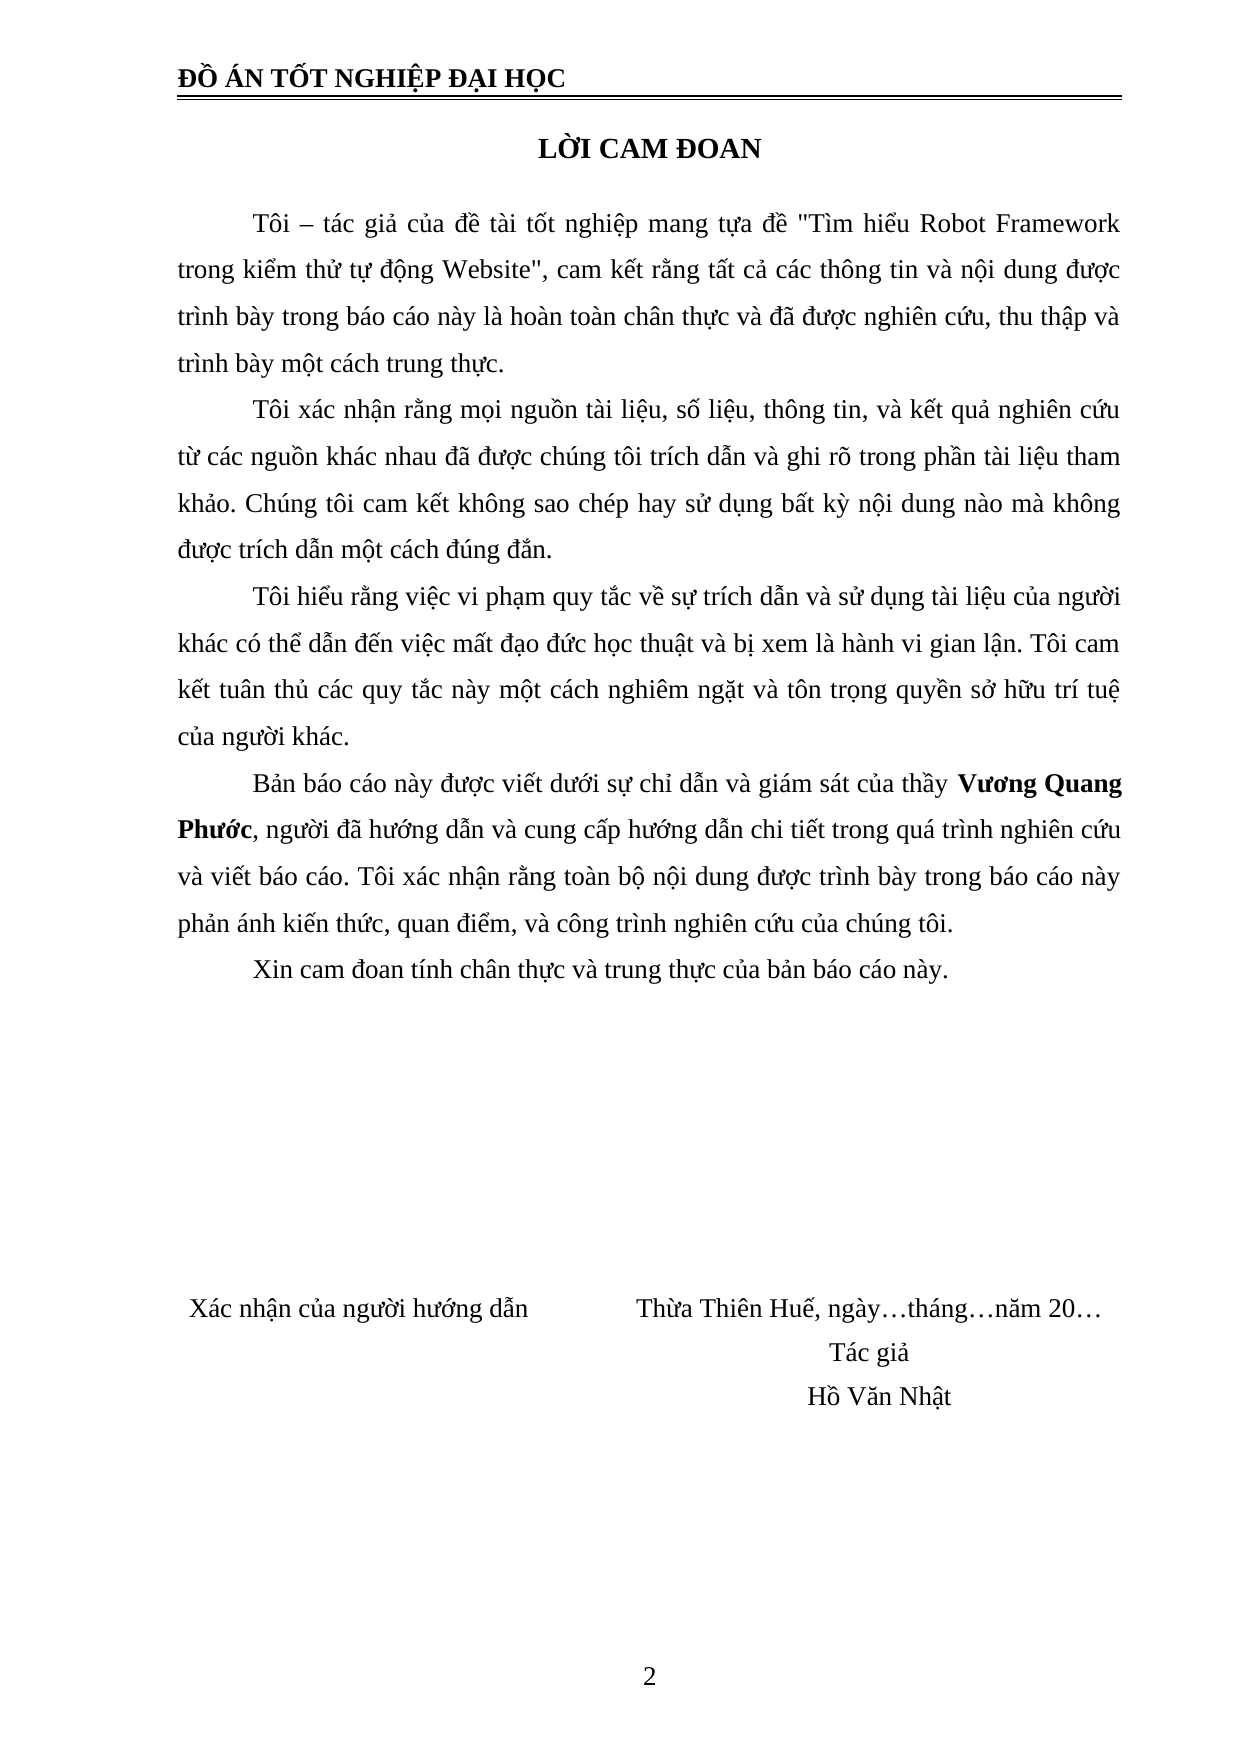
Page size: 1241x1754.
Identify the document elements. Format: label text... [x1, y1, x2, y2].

subtitle LỜI CAM ĐOAN [177, 131, 1122, 165]
text Xin cam đoan tính chân thực và trung thực của bản báo cáo này. [177, 953, 1122, 984]
text Tôi hiểu rằng việc vi phạm quy tắc về sự trích dẫn và sử dụng tài liệu của người khác có thể dẫn đến việc mất đạo đức học thuật và bị xem là hành vi gian lận. Tôi cam kết tuân thủ các quy tắc này một cách nghiêm ngặt và tôn trọng quyền sở hữu trí tuệ của người khác. [177, 580, 1122, 751]
table_header Thừa Thiên Huế, ngày…tháng…năm 20… Tác giả Hồ Văn Nhật [617, 1280, 1121, 1423]
table_header Xác nhận của người hướng dẫn [177, 1280, 617, 1423]
text Bản báo cáo này được viết dưới sự chỉ dẫn và giám sát của thầy Vương Quang Phước, người đã hướng dẫn và cung cấp hướng dẫn chi tiết trong quá trình nghiên cứu và viết báo cáo. Tôi xác nhận rằng toàn bộ nội dung được trình bày trong báo cáo này phản ánh kiến thức, quan điểm, và công trình nghiên cứu của chúng tôi. [177, 767, 1122, 938]
text Tôi – tác giả của đề tài tốt nghiệp mang tựa đề "Tìm hiểu Robot Framework trong kiểm thử tự động Website", cam kết rằng tất cả các thông tin và nội dung được trình bày trong báo cáo này là hoàn toàn chân thực và đã được nghiên cứu, thu thập và trình bày một cách trung thực. [177, 207, 1122, 378]
text Tôi xác nhận rằng mọi nguồn tài liệu, số liệu, thông tin, và kết quả nghiên cứu từ các nguồn khác nhau đã được chúng tôi trích dẫn và ghi rõ trong phần tài liệu tham khảo. Chúng tôi cam kết không sao chép hay sử dụng bất kỳ nội dung nào mà không được trích dẫn một cách đúng đắn. [177, 393, 1122, 564]
